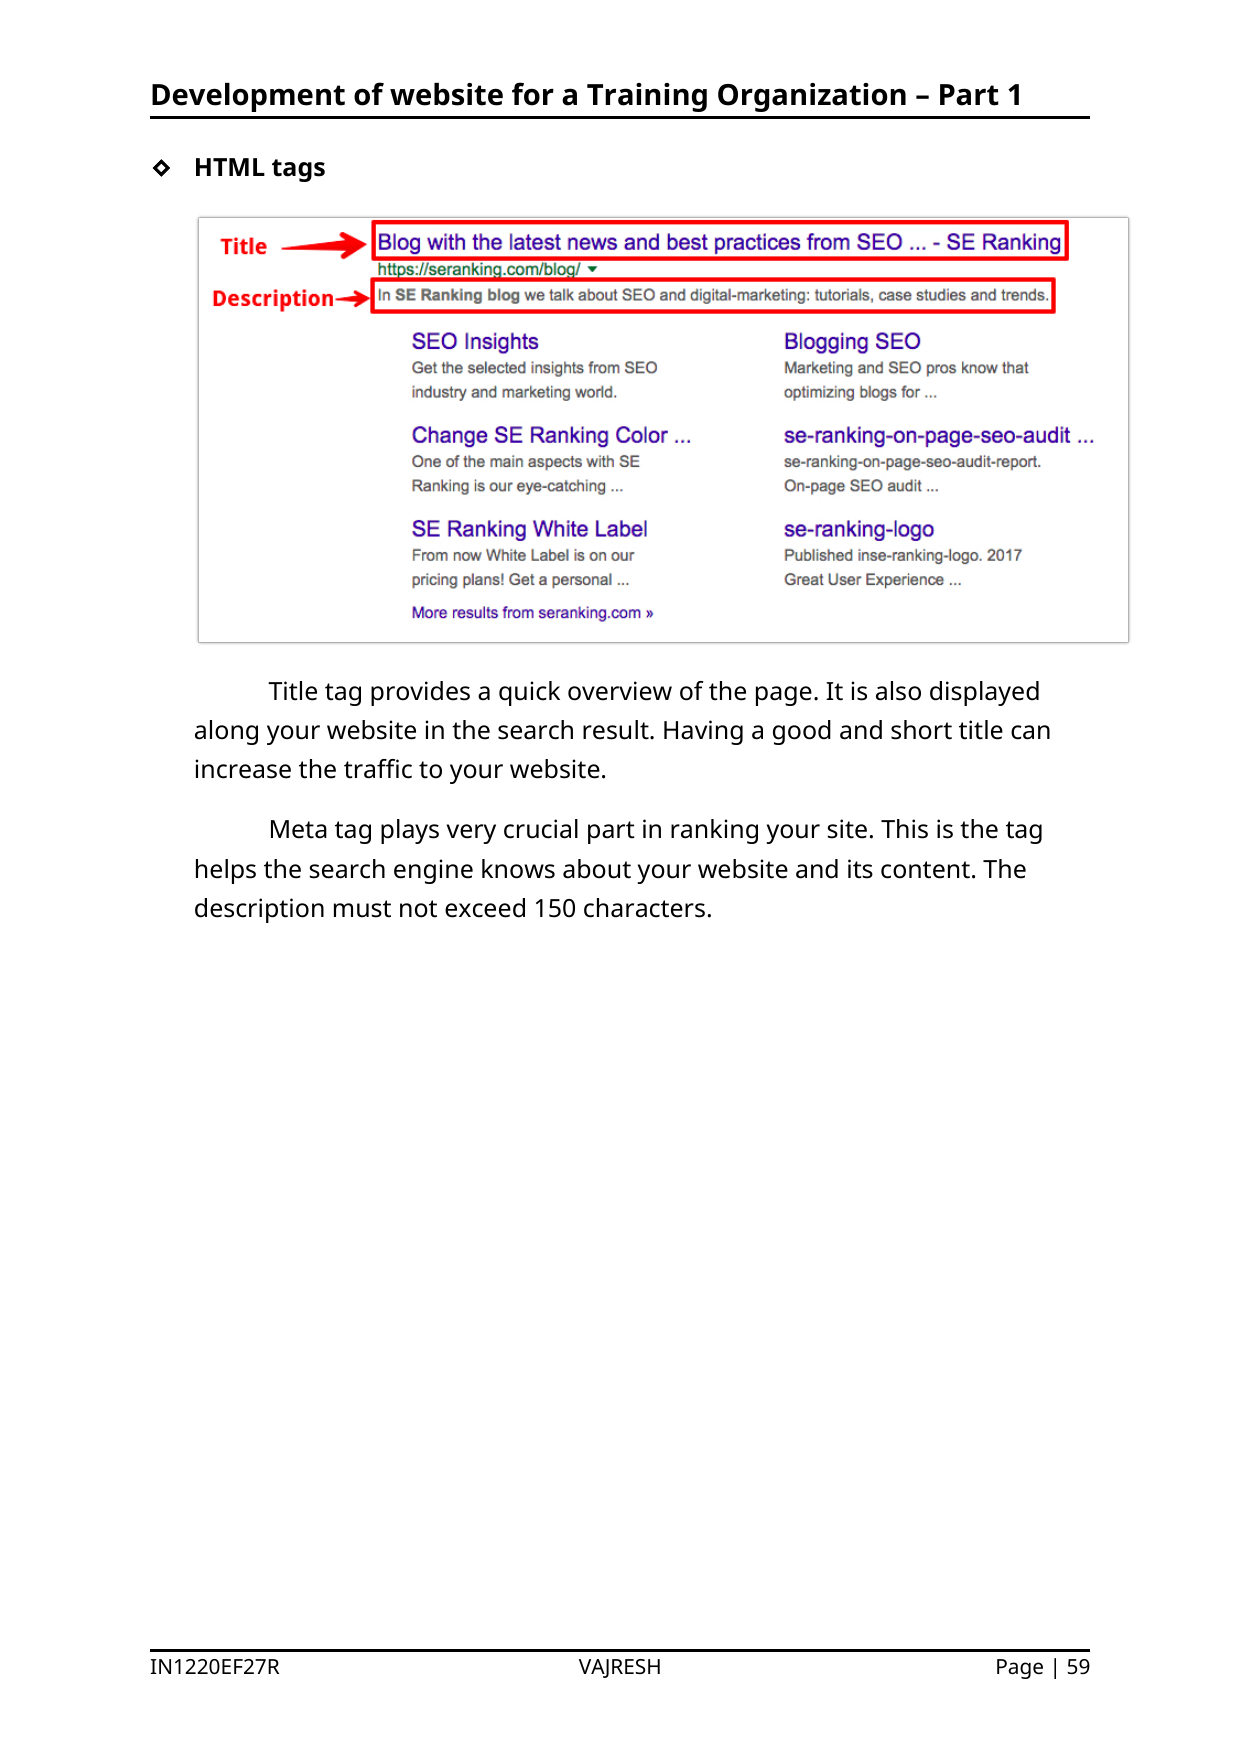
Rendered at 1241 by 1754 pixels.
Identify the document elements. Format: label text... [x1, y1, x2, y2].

picture [193, 210, 1134, 648]
list Meta tag plays very crucial part in ranking your site. This is the tag helps the search engine knows about your website and its content. The description must not exceed 150 characters. [194, 812, 1090, 924]
list HTML tags [150, 150, 1090, 184]
list Title tag provides a quick overview of the page. It is also displayed along your website in the search result. Having a good and short title can increase the traffic to your website. [194, 674, 1090, 786]
